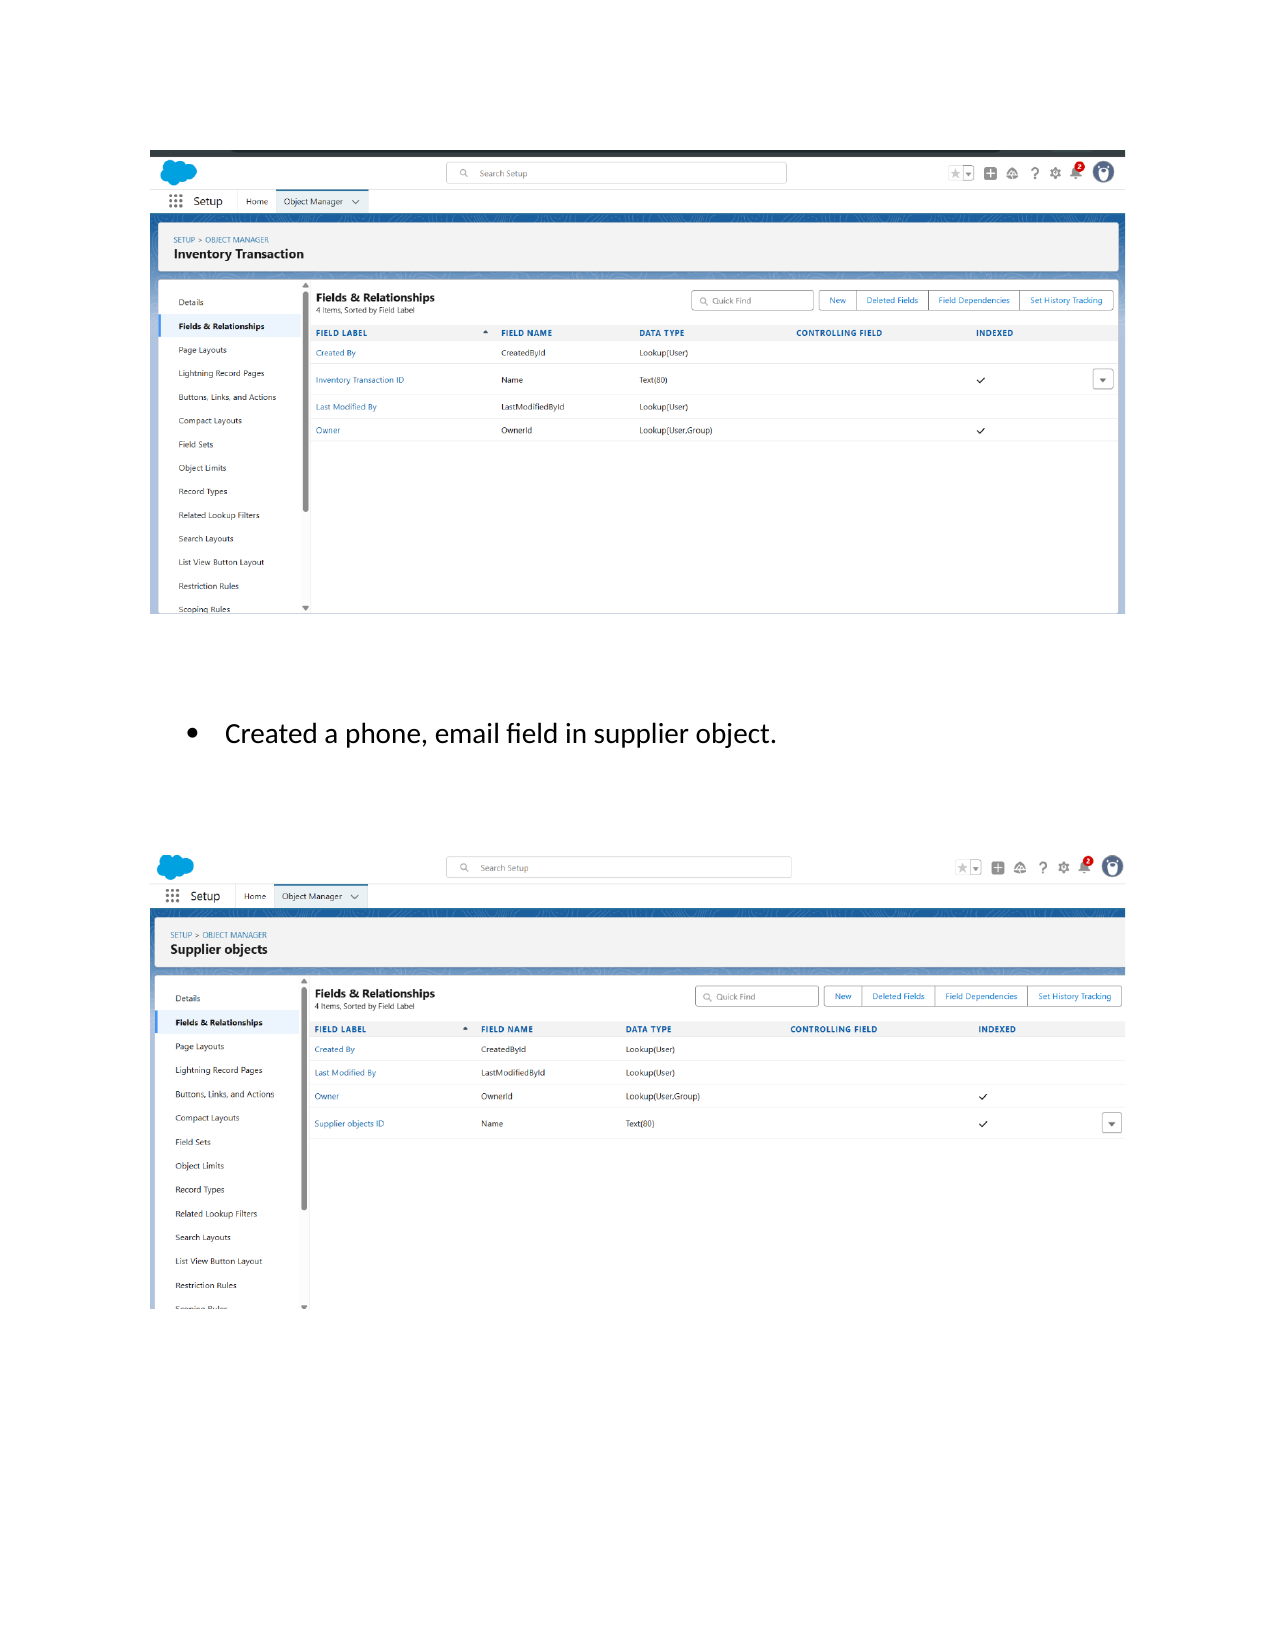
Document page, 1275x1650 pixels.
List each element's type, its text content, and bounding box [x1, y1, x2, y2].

list Created a phone, email field in supplier object. [187, 716, 1125, 751]
picture [150, 855, 1125, 1309]
picture [150, 150, 1125, 614]
